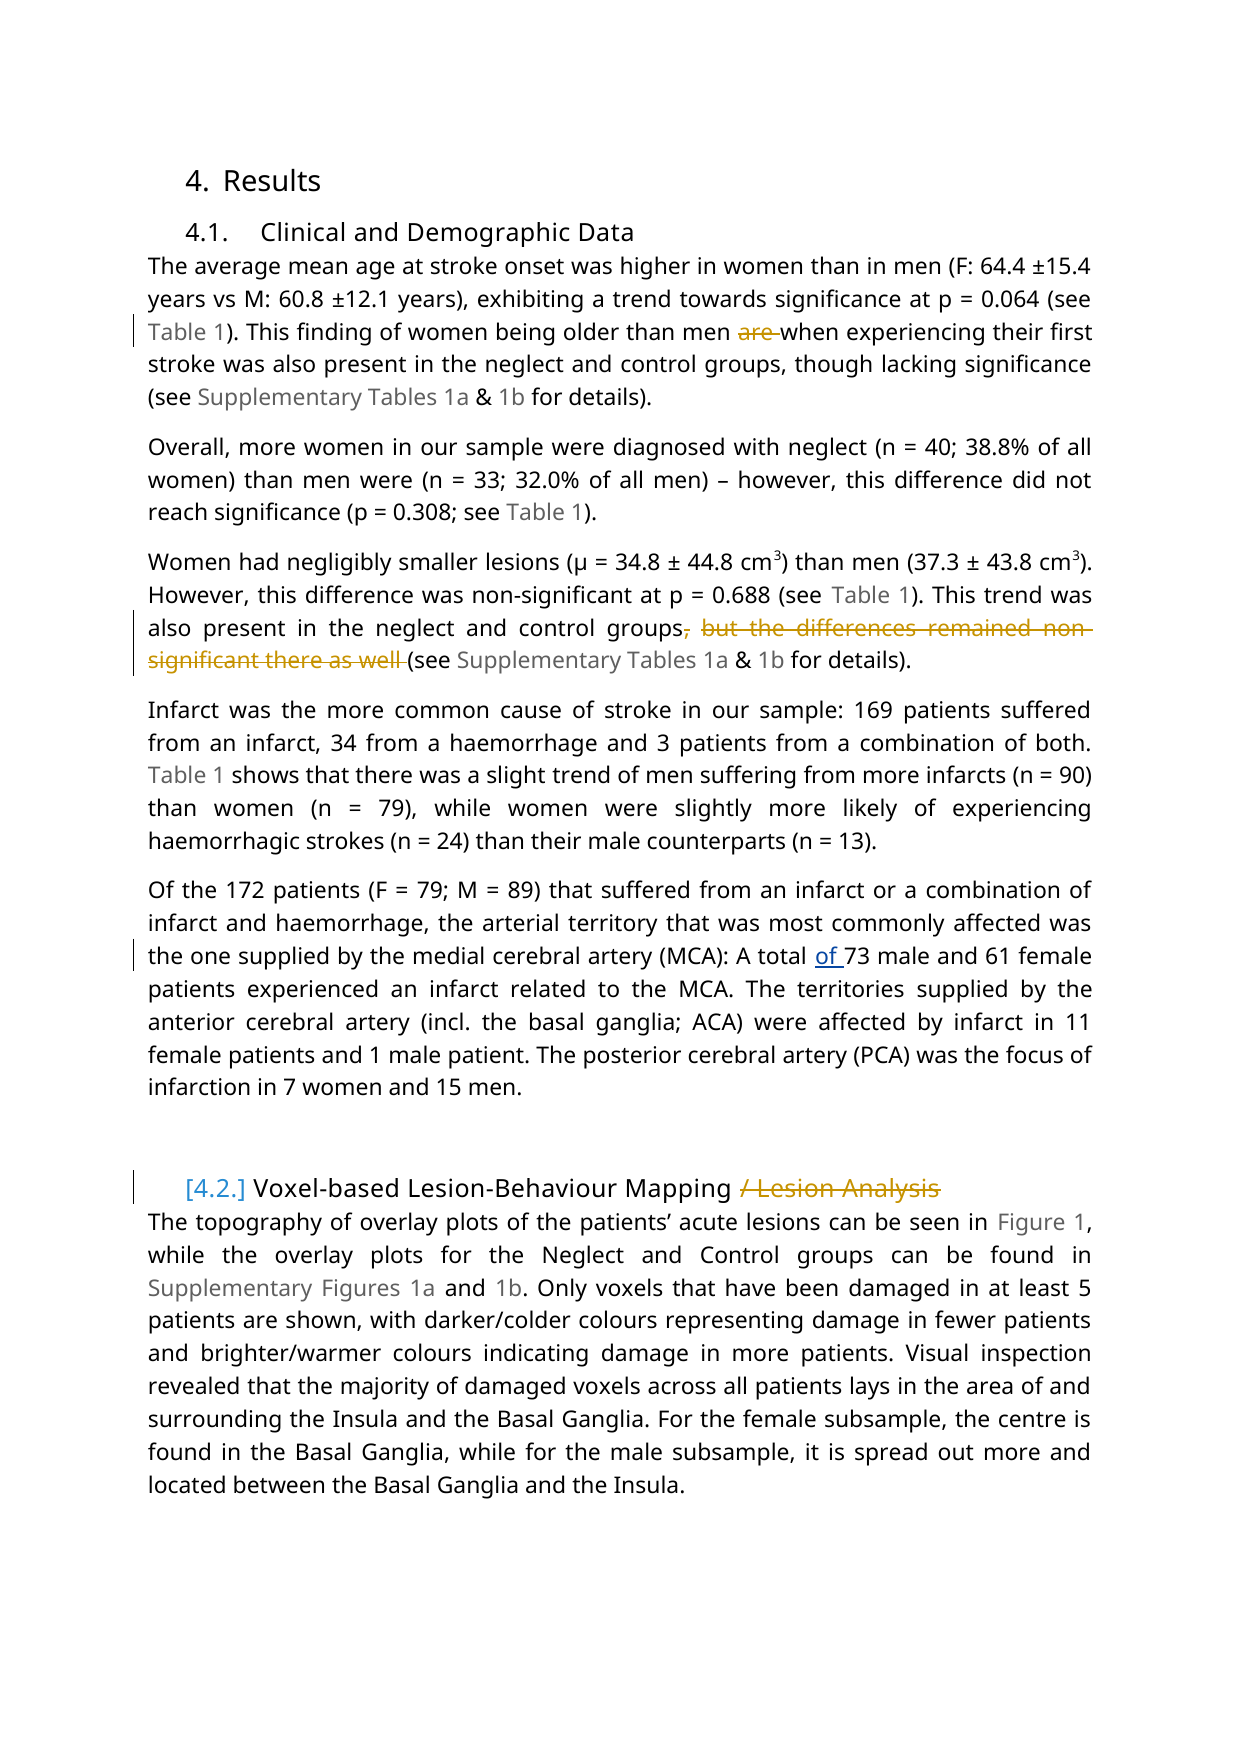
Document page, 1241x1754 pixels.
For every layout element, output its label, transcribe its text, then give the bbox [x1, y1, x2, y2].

text The average mean age at stroke onset was higher in women than in men (F: 64.4 ±15.4 years vs M: 60.8 ±12.1 years), exhibiting a trend towards significance at p = 0.064 (see Table 1). This finding of women being older than men when experiencing their first stroke was also present in the neglect and control groups, though lacking significance (see Supplementary Tables 1a & 1b for details). [148, 250, 1093, 412]
text Women had negligibly smaller lesions (µ = 34.8 ± 44.8 cm3) than men (37.3 ± 43.8 cm3). However, this difference was non-significant at p = 0.688 (see Table 1). This trend was also present in the neglect and control groups (see Supplementary Tables 1a & 1b for details). [148, 546, 1093, 676]
subtitle Clinical and Demographic Data [185, 214, 1093, 248]
text Of the 172 patients (F = 79; M = 89) that suffered from an infarct or a combination of infarct and haemorrhage, the arterial territory that was most commonly affected was the one supplied by the medial cerebral artery (MCA): A total 73 male and 61 female patients experienced an infarct related to the MCA. The territories supplied by the anterior cerebral artery (incl. the basal ganglia; ACA) were affected by infarct in 11 female patients and 1 male patient. The posterior cerebral artery (PCA) was the focus of infarction in 7 women and 15 men. [148, 874, 1093, 1103]
text Infarct was the more common cause of stroke in our sample: 169 patients suffered from an infarct, 34 from a haemorrhage and 3 patients from a combination of both. Table 1 shows that there was a slight trend of men suffering from more infarcts (n = 90) than women (n = 79), while women were slightly more likely of experiencing haemorrhagic strokes (n = 24) than their male counterparts (n = 13). [148, 694, 1093, 856]
text The topography of overlay plots of the patients’ acute lesions can be seen in Figure 1, while the overlay plots for the Neglect and Control groups can be found in Supplementary Figures 1a and 1b. Only voxels that have been damaged in at least 5 patients are shown, with darker/colder colours representing damage in fewer patients and brighter/warmer colours indicating damage in more patients. Visual inspection revealed that the majority of damaged voxels across all patients lays in the area of and surrounding the Insula and the Basal Ganglia. For the female subsample, the centre is found in the Basal Ganglia, while for the male subsample, it is spread out more and located between the Basal Ganglia and the Insula. [148, 1206, 1093, 1500]
subtitle Voxel-based Lesion-Behaviour Mapping [185, 1170, 1093, 1204]
text Overall, more women in our sample were diagnosed with neglect (n = 40; 38.8% of all women) than men were (n = 33; 32.0% of all men) – however, this difference did not reach significance (p = 0.308; see Table 1). [148, 431, 1093, 528]
subtitle Results [185, 160, 1093, 200]
